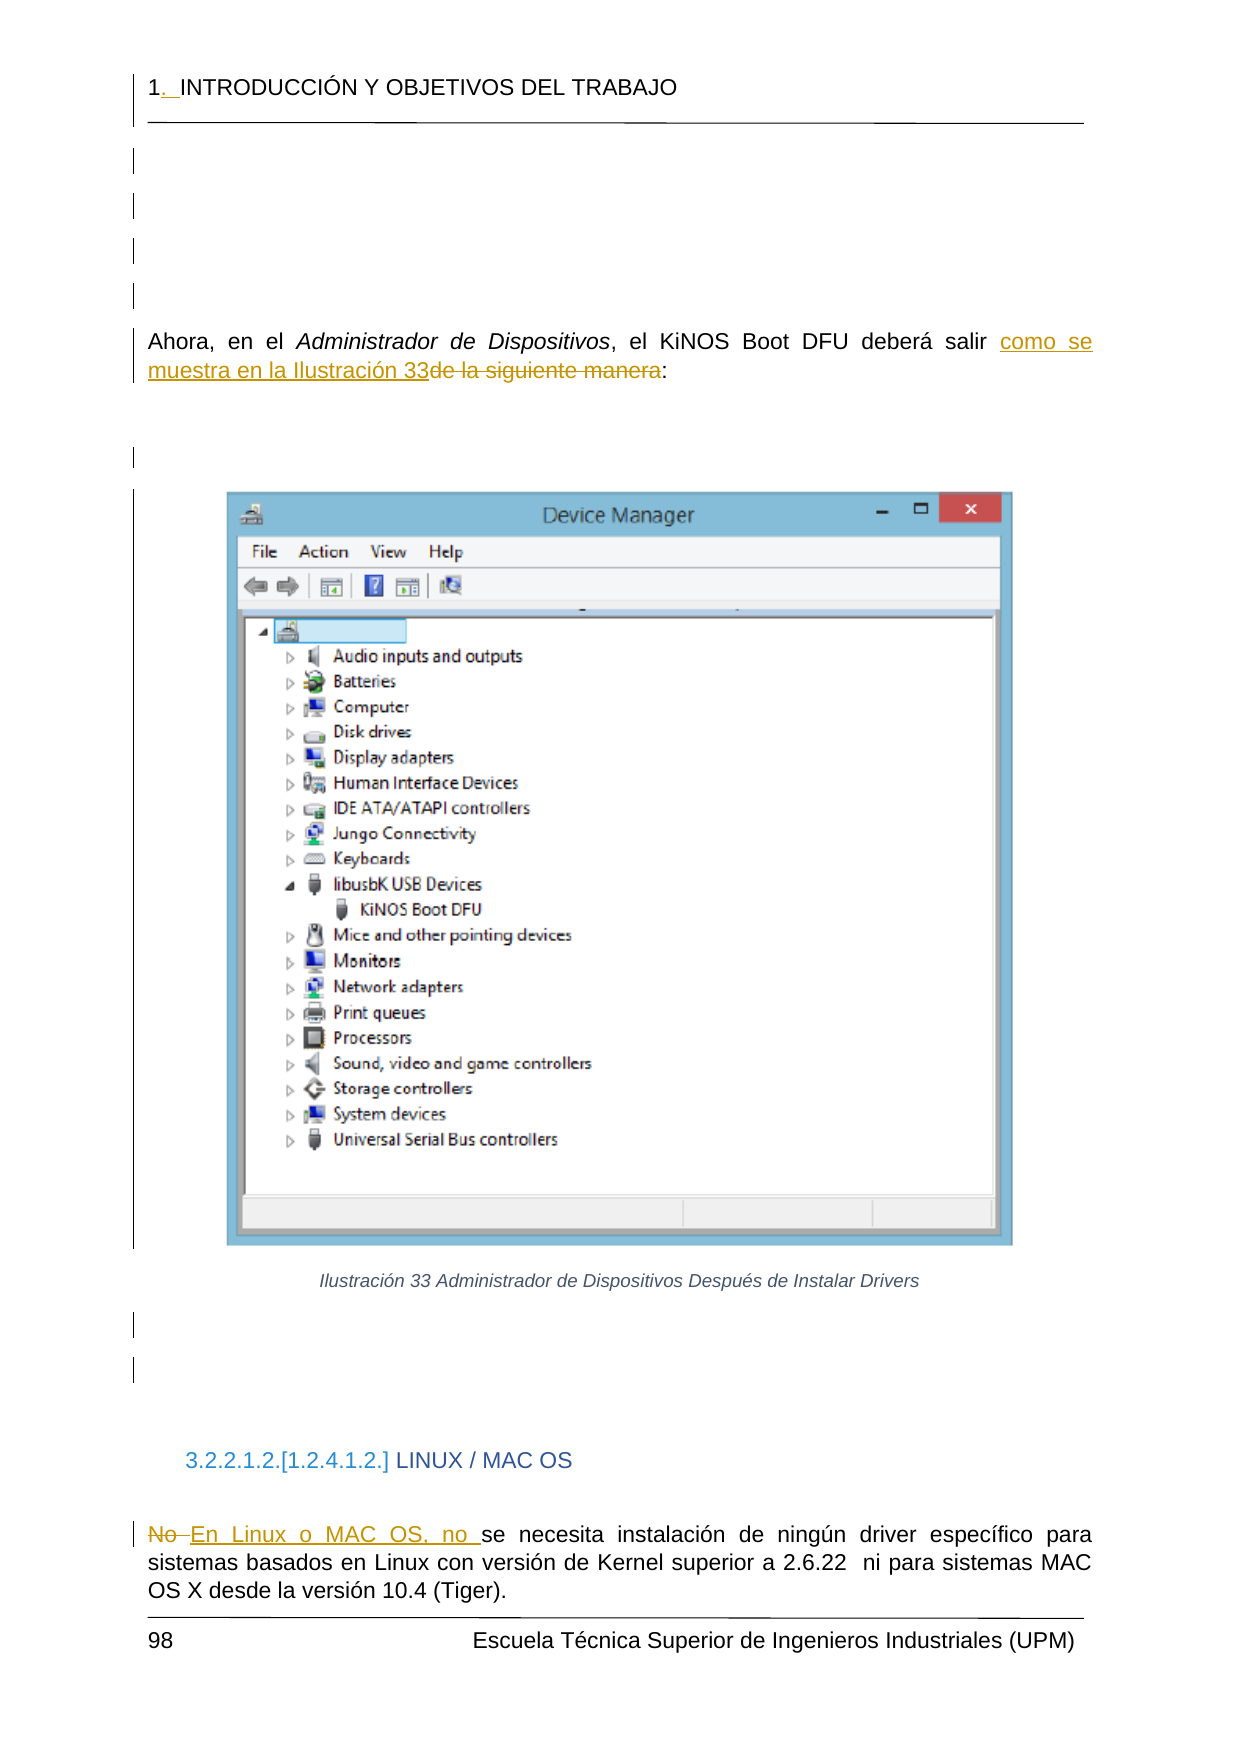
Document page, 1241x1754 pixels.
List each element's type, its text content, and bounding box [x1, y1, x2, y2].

subtitle LINUX / MAC OS [185, 1447, 1092, 1473]
text se necesita instalación de ningún driver específico para sistemas basados en Linux con versión de Kernel superior a 2.6.22 ni para sistemas MAC OS X desde la versión 10.4 (Tiger). [148, 1521, 1092, 1604]
picture [224, 489, 1016, 1249]
text Ahora, en el Administrador de Dispositivos, el KiNOS Boot DFU deberá salir : [148, 328, 1092, 383]
